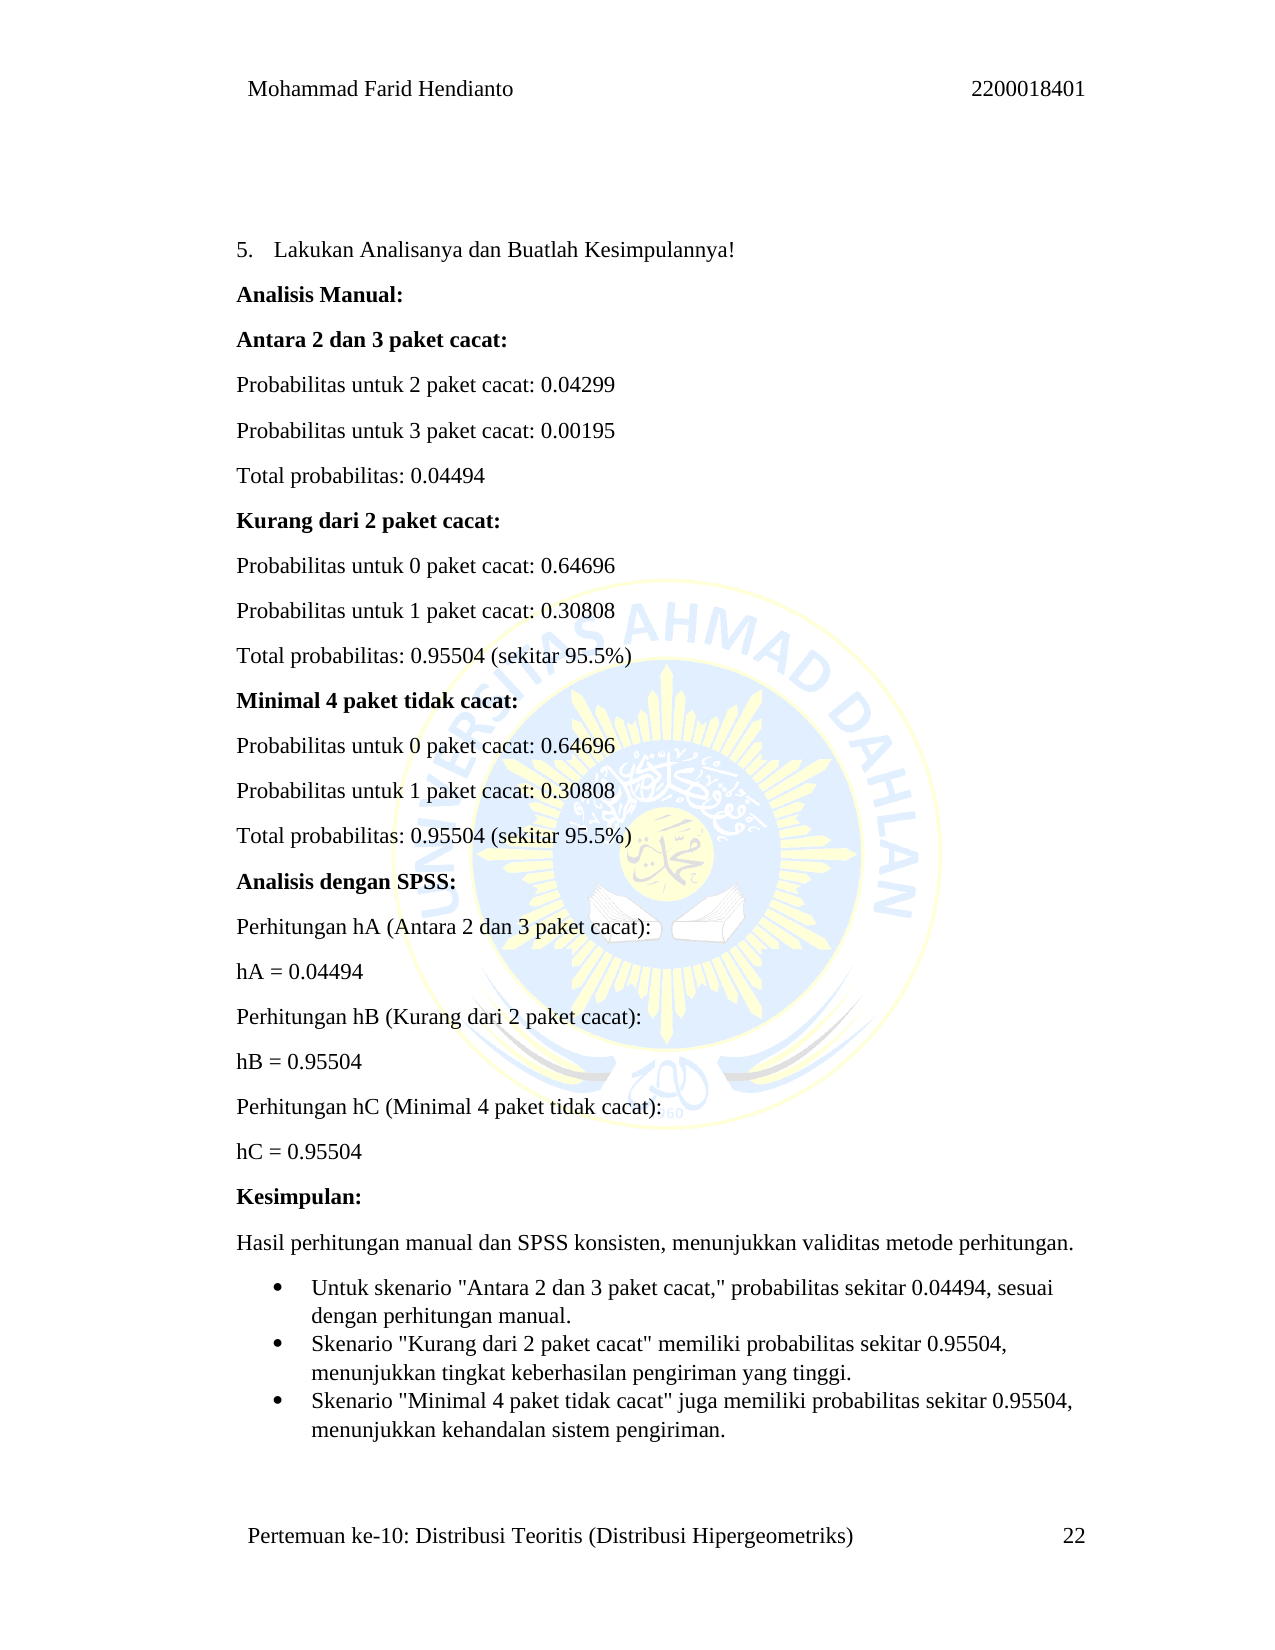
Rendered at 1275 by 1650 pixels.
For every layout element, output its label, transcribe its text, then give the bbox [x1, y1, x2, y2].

list Untuk skenario "Antara 2 dan 3 paket cacat," probabilitas sekitar 0.04494, sesuai dengan perhitungan manual. [274, 1274, 1098, 1328]
text hC = 0.95504 [236, 1138, 1098, 1165]
text Probabilitas untuk 1 paket cacat: 0.30808 [236, 597, 1098, 623]
text Perhitungan hB (Kurang dari 2 paket cacat): [236, 1003, 1098, 1029]
text Probabilitas untuk 3 paket cacat: 0.00195 [236, 417, 1098, 443]
text Probabilitas untuk 1 paket cacat: 0.30808 [236, 777, 1098, 804]
text hB = 0.95504 [236, 1048, 1098, 1074]
text Total probabilitas: 0.95504 (sekitar 95.5%) [236, 823, 1098, 849]
text Probabilitas untuk 0 paket cacat: 0.64696 [236, 552, 1098, 578]
text Probabilitas untuk 2 paket cacat: 0.04299 [236, 372, 1098, 398]
text Total probabilitas: 0.95504 (sekitar 95.5%) [236, 642, 1098, 668]
text Hasil perhitungan manual dan SPSS konsisten, menunjukkan validitas metode perhitungan. [236, 1228, 1098, 1255]
text Antara 2 dan 3 paket cacat: [236, 326, 1098, 353]
text Perhitungan hA (Antara 2 dan 3 paket cacat): [236, 913, 1098, 939]
list Skenario "Minimal 4 paket tidak cacat" juga memiliki probabilitas sekitar 0.95504, menunjukkan kehandalan sistem pengiriman. [274, 1387, 1098, 1442]
text Analisis dengan SPSS: [236, 868, 1098, 894]
list Skenario "Kurang dari 2 paket cacat" memiliki probabilitas sekitar 0.95504, menunjukkan tingkat keberhasilan pengiriman yang tinggi. [274, 1331, 1098, 1385]
text Kesimpulan: [236, 1183, 1098, 1210]
text Minimal 4 paket tidak cacat: [236, 687, 1098, 714]
list Lakukan Analisanya dan Buatlah Kesimpulannya! [236, 236, 1098, 263]
text Perhitungan hC (Minimal 4 paket tidak cacat): [236, 1093, 1098, 1119]
text hA = 0.04494 [236, 958, 1098, 984]
text Analisis Manual: [236, 281, 1098, 308]
text Total probabilitas: 0.04494 [236, 462, 1098, 488]
text Probabilitas untuk 0 paket cacat: 0.64696 [236, 732, 1098, 759]
text Kurang dari 2 paket cacat: [236, 507, 1098, 533]
